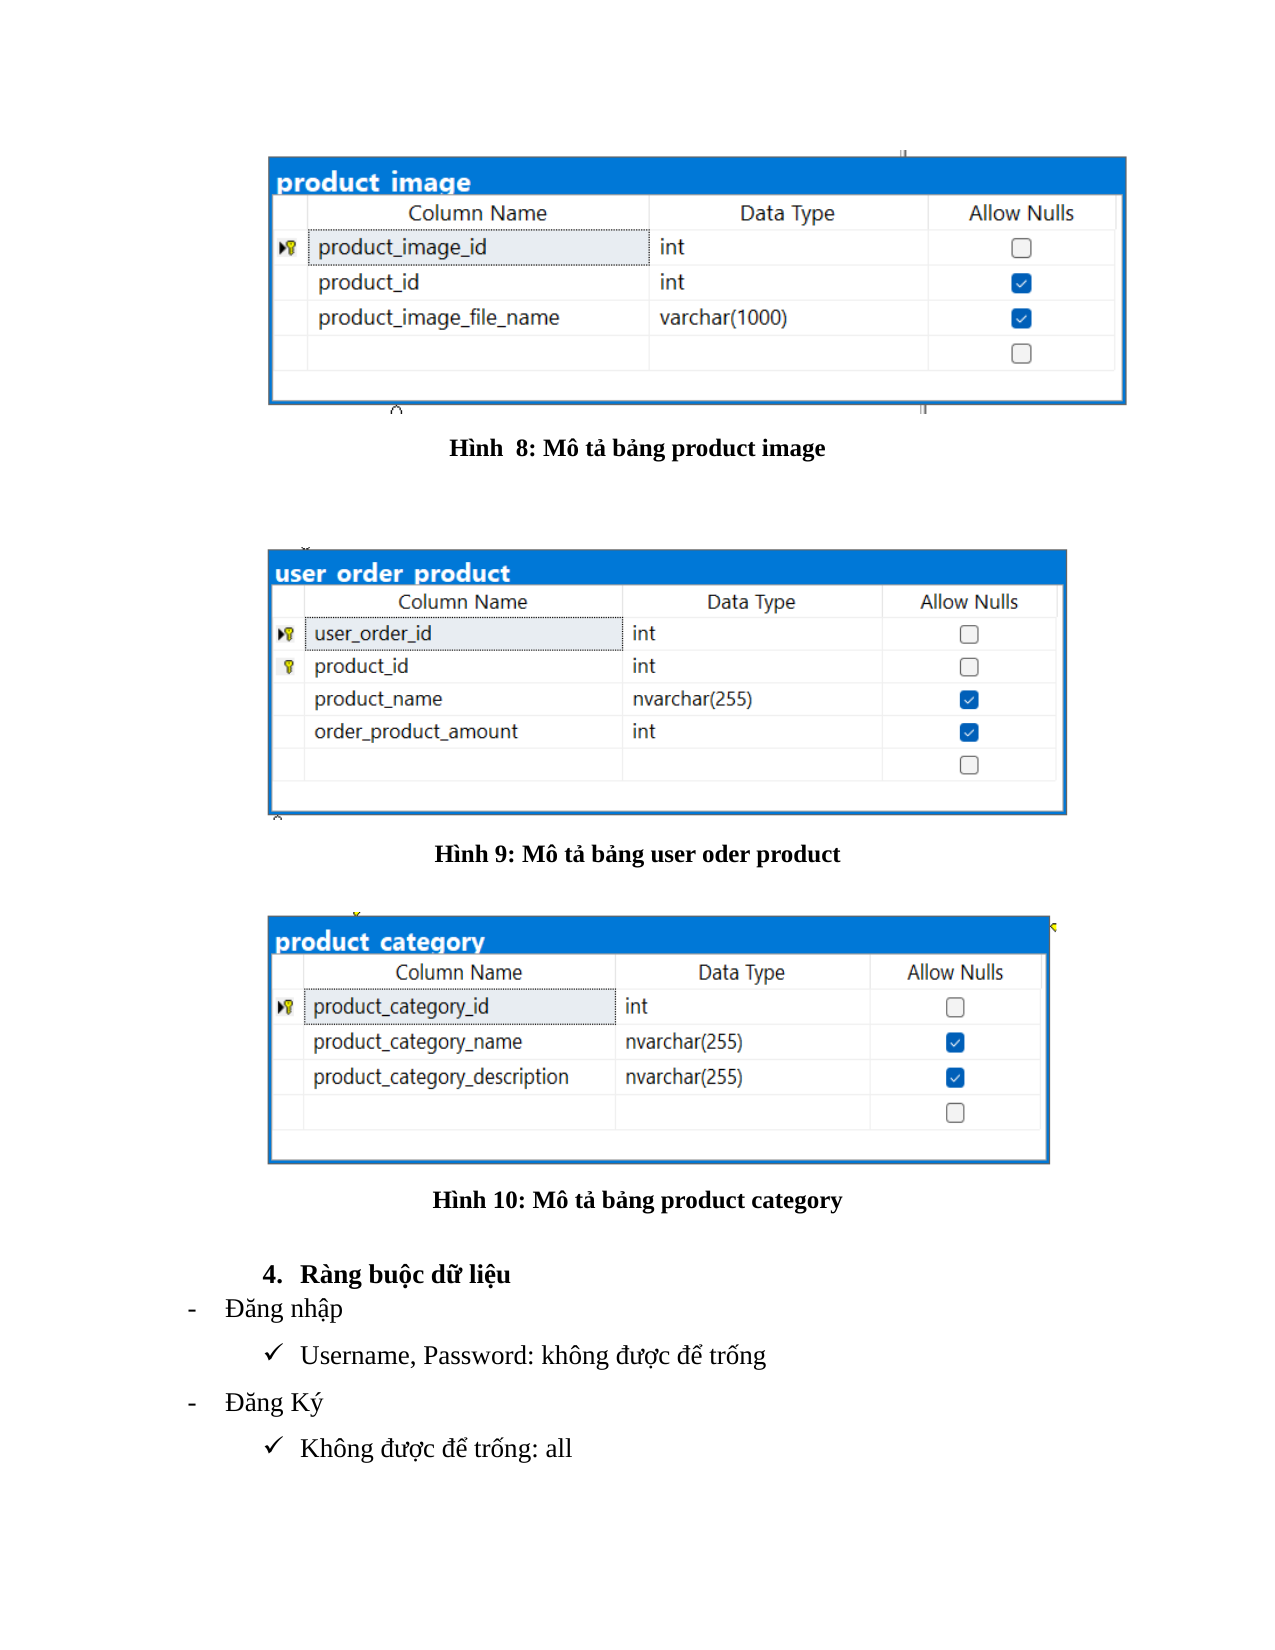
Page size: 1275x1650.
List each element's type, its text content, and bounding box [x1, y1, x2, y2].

subtitle Hình 9: Mô tả bảng user oder product [150, 839, 1125, 868]
list Đăng nhập [187, 1292, 1125, 1323]
picture [262, 912, 1057, 1167]
list Username, Password: không được để trống [262, 1339, 1125, 1370]
list Ràng buộc dữ liệu [262, 1259, 1125, 1290]
picture [262, 547, 1080, 820]
list Đăng Ký [187, 1386, 1125, 1417]
picture [262, 150, 1138, 414]
list Không được để trống: all [262, 1432, 1125, 1464]
subtitle Hình 8: Mô tả bảng product image [150, 433, 1125, 462]
subtitle Hình 10: Mô tả bảng product category [150, 1185, 1125, 1214]
